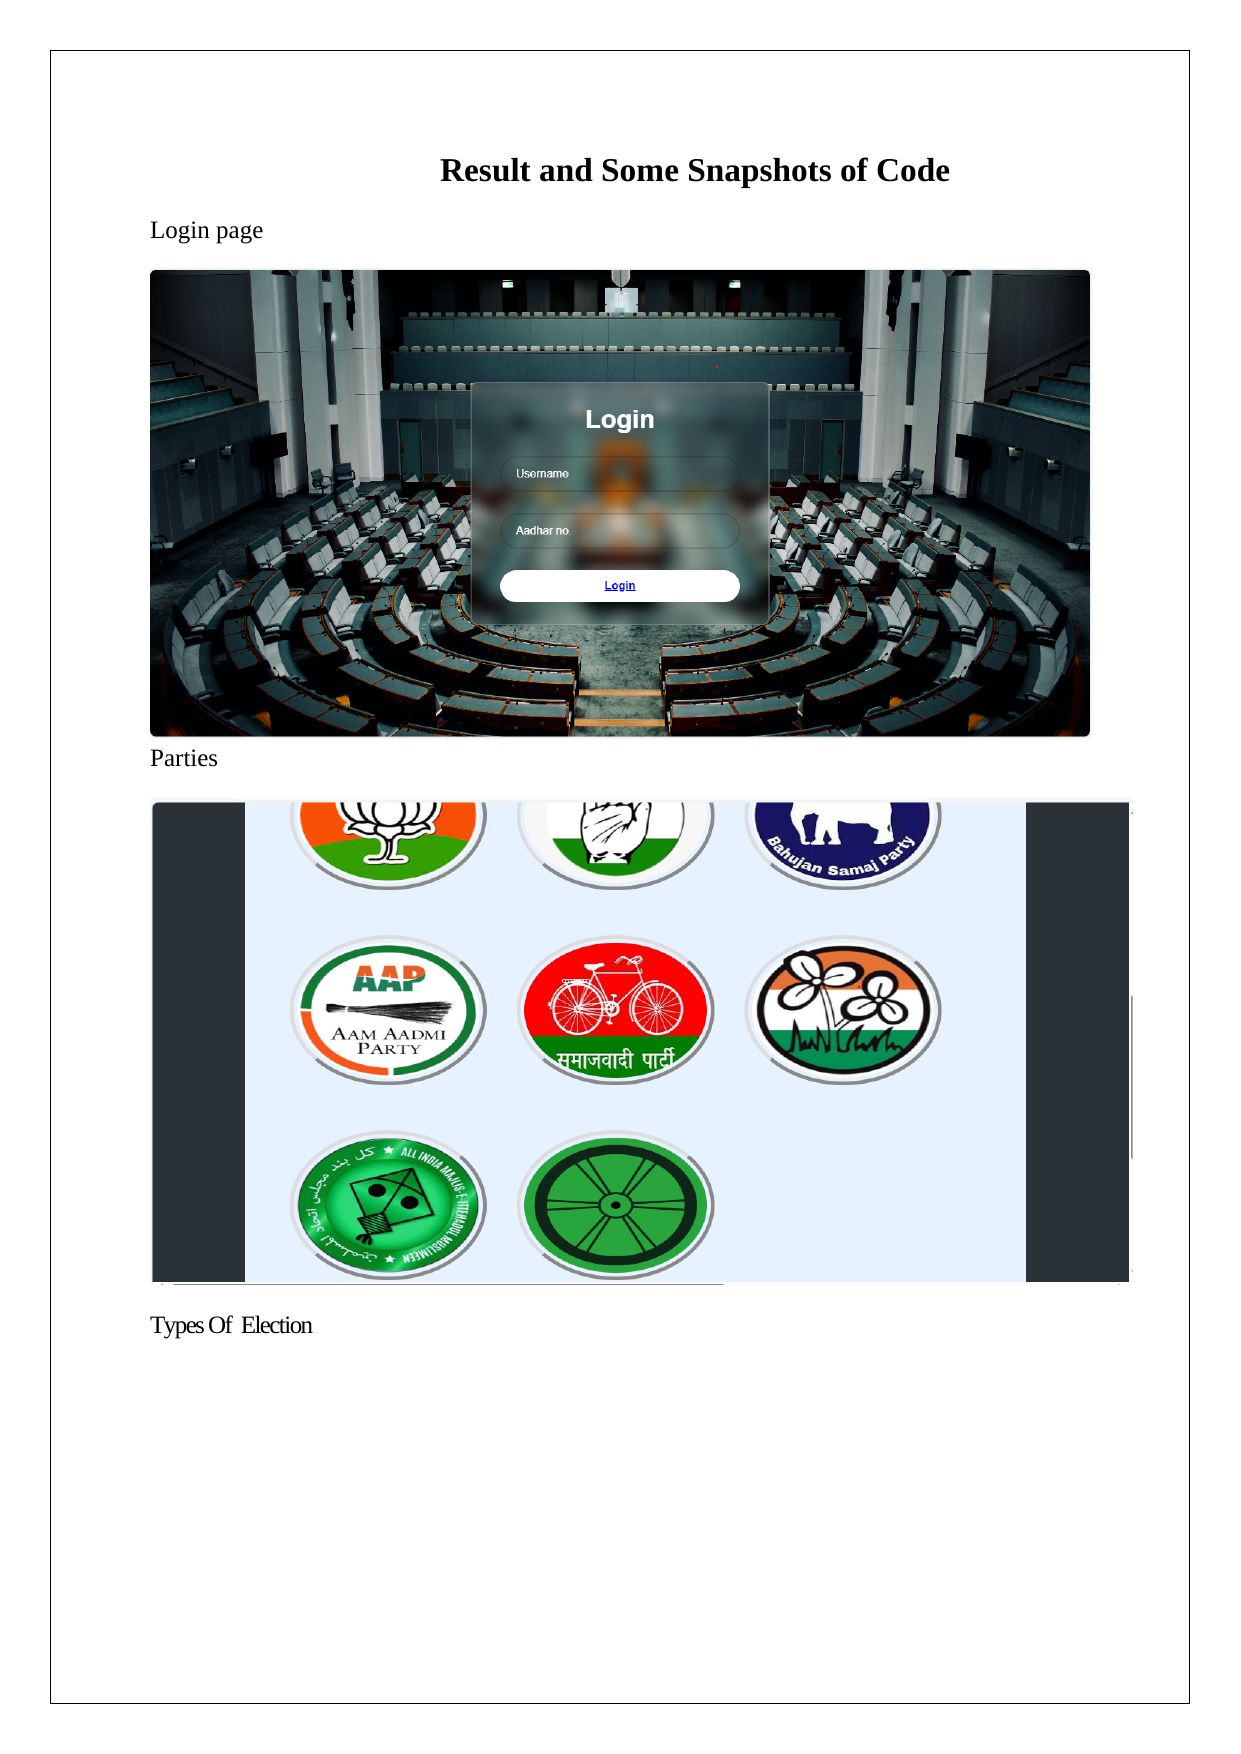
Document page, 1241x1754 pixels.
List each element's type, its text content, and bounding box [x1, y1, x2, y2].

text Parties [150, 739, 1090, 772]
text Result and Some Snapshots of Code [225, 150, 1090, 188]
text Login page [150, 215, 1090, 244]
picture [150, 797, 1133, 1285]
picture [150, 268, 1093, 739]
text Types Of Election [150, 1310, 1090, 1338]
